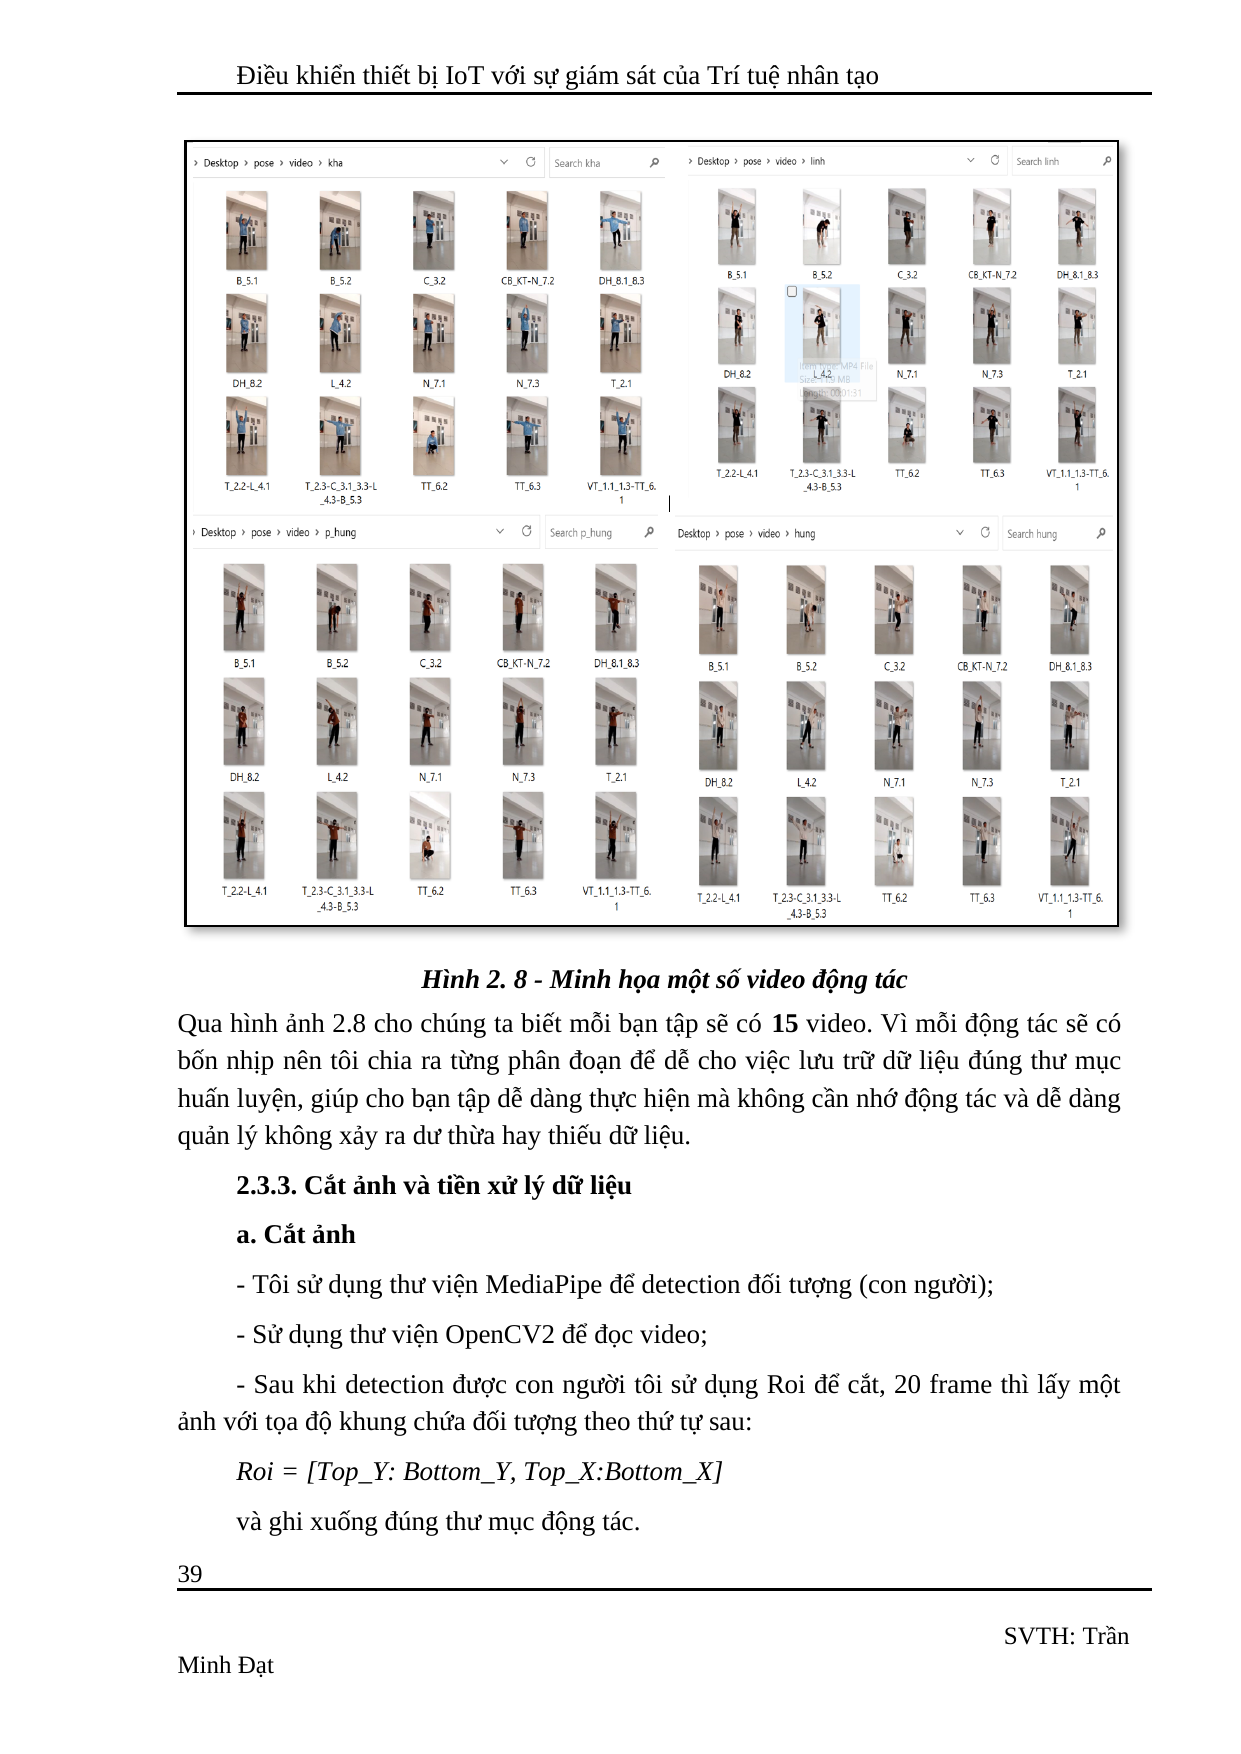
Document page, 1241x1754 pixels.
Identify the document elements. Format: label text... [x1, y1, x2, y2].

picture [187, 142, 1117, 925]
text - Sau khi detection được con người tôi sử dụng Roi để cắt, 20 frame thì lấy một ảnh với tọa độ khung chứa đối tượng theo thứ tự sau: [177, 1368, 1122, 1436]
text 2.3.3. Cắt ảnh và tiền xử lý dữ liệu [177, 1169, 1122, 1200]
text a. Cắt ảnh [177, 1219, 1122, 1250]
text - Tôi sử dụng thư viện MediaPipe để detection đối tượng (con người); [177, 1268, 1122, 1299]
text Roi = [Top_Y: Bottom_Y, Top_X:Bottom_X] [177, 1455, 1122, 1486]
text và ghi xuống đúng thư mục động tác. [177, 1505, 1122, 1536]
text Hình 2. 8 - Minh họa một số video động tác [177, 963, 1122, 995]
text Qua hình ảnh 2.8 cho chúng ta biết mỗi bạn tập sẽ có 15 video. Vì mỗi động tác sẽ có bốn nhịp nên tôi chia ra từng phân đoạn để dễ cho việc lưu trữ dữ liệu đúng thư mục huấn luyện, giúp cho bạn tập dễ dàng thực hiện mà không cần nhớ động tác và dễ dàng quản lý không xảy ra dư thừa hay thiếu dữ liệu. [177, 1007, 1122, 1150]
text - Sử dụng thư viện OpenCV2 để đọc video; [177, 1318, 1122, 1349]
